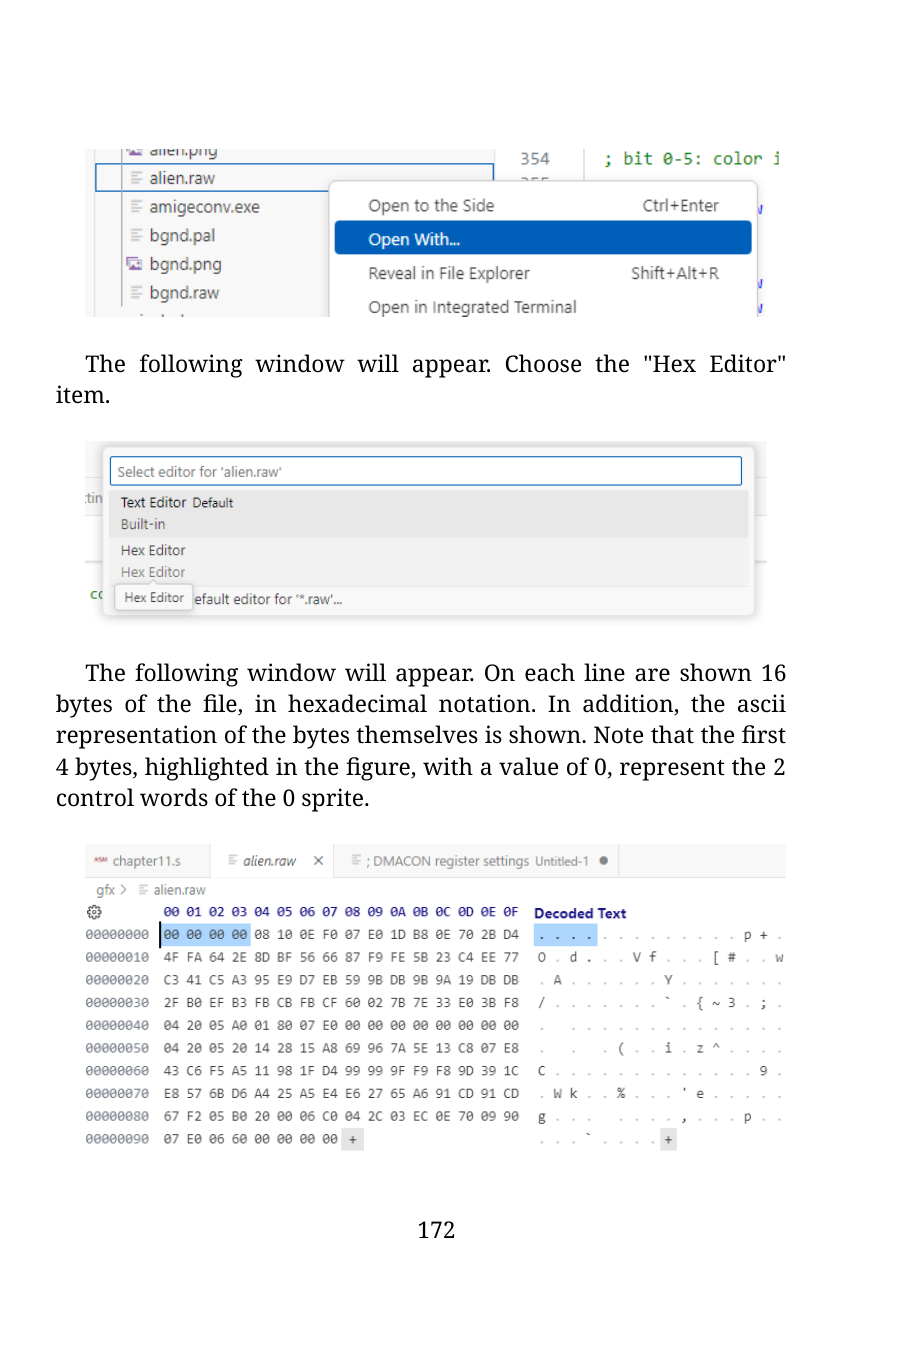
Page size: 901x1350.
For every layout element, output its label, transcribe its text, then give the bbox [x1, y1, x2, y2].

text The following window will appear. On each line are shown 16 bytes of the file, in hexadecimal notation. In addition, the ascii representation of the bytes themselves is shown. Note that the first 4 bytes, highlighted in the figure, with a value of 0, represent the 2 control words of the 0 sprite. [56, 657, 787, 813]
picture [85, 441, 767, 626]
text The following window will appear. Choose the "Hex Editor" item. [56, 348, 787, 410]
picture [85, 844, 786, 1161]
picture [85, 149, 779, 317]
